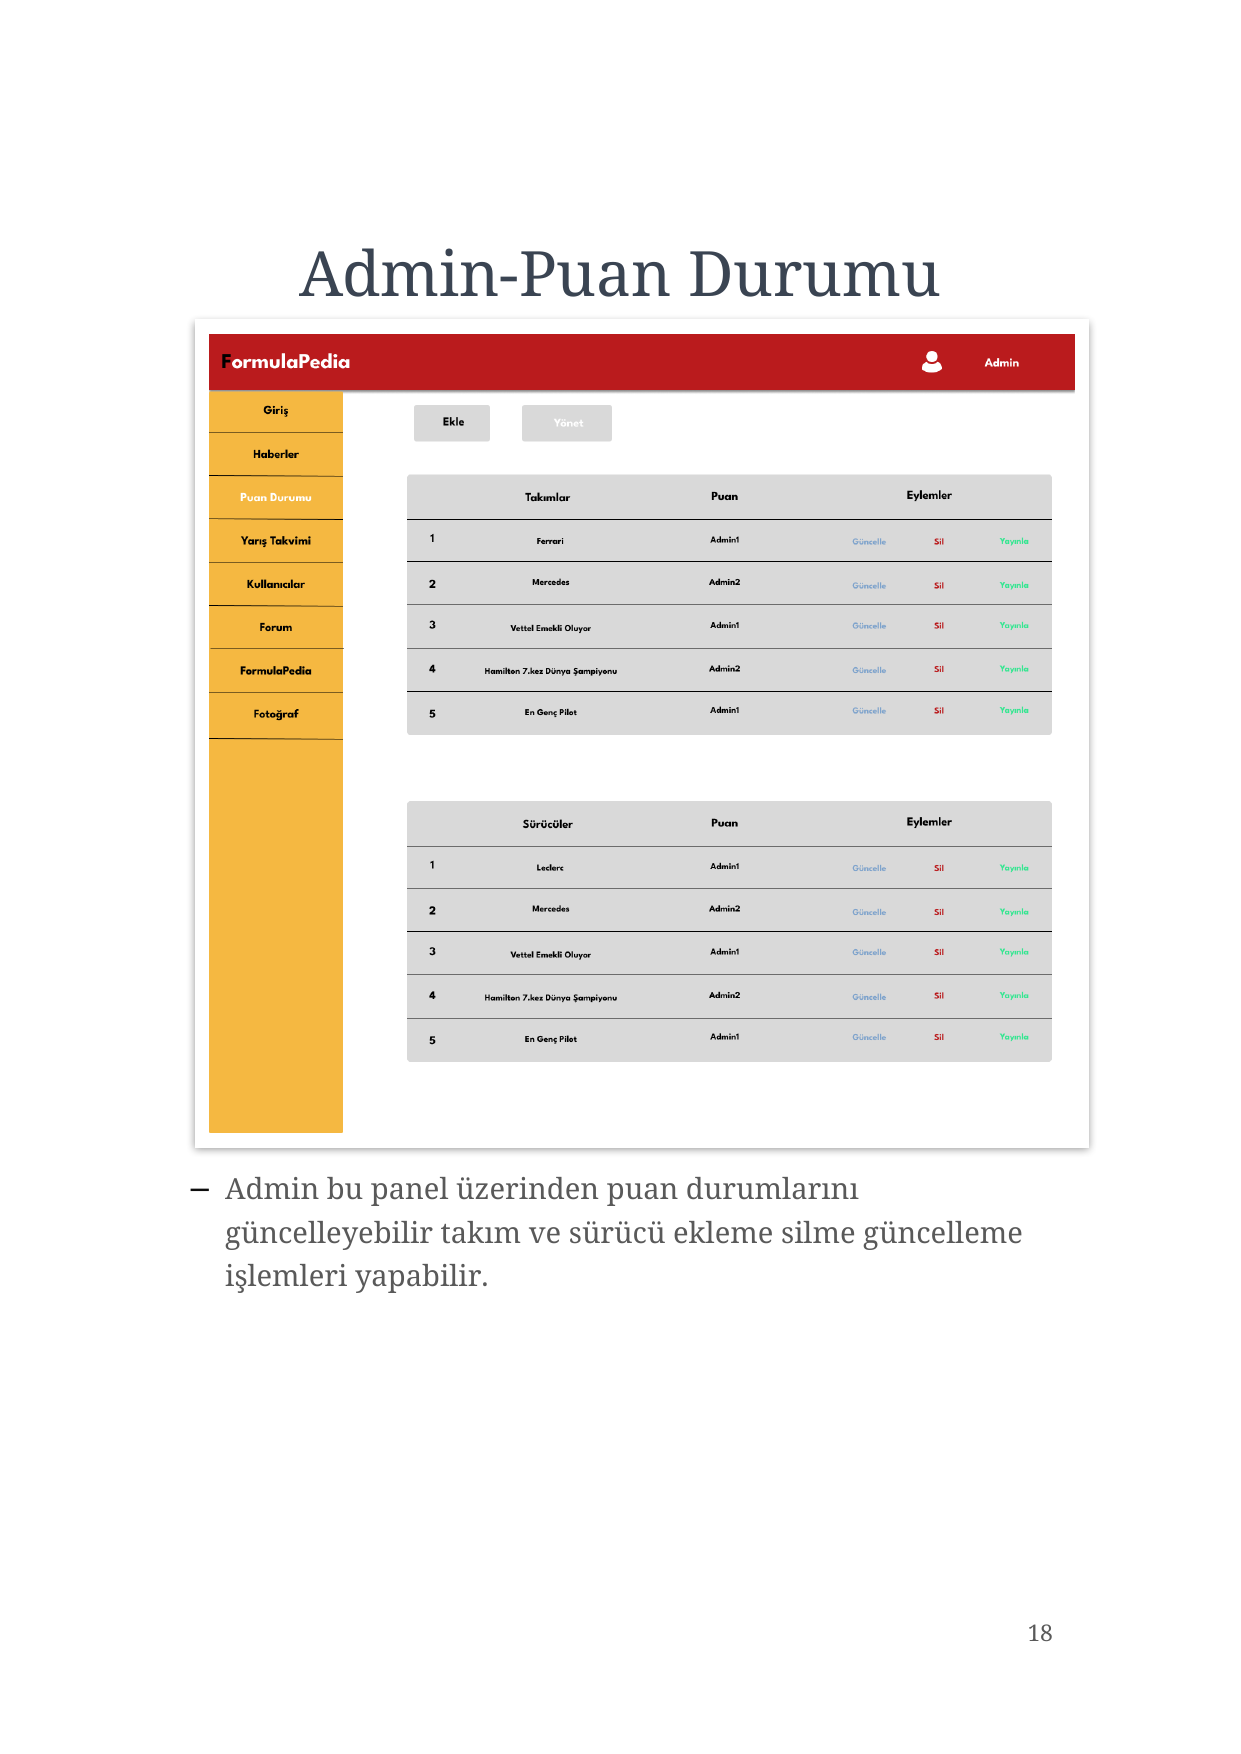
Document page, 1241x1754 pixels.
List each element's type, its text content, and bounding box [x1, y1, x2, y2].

list Admin bu panel üzerinden puan durumlarını güncelleyebilir takım ve sürücü ekleme silme güncelleme işlemleri yapabilir. [187, 1168, 1053, 1295]
title Admin-Puan Durumu [187, 230, 1053, 315]
picture [209, 334, 1075, 1133]
